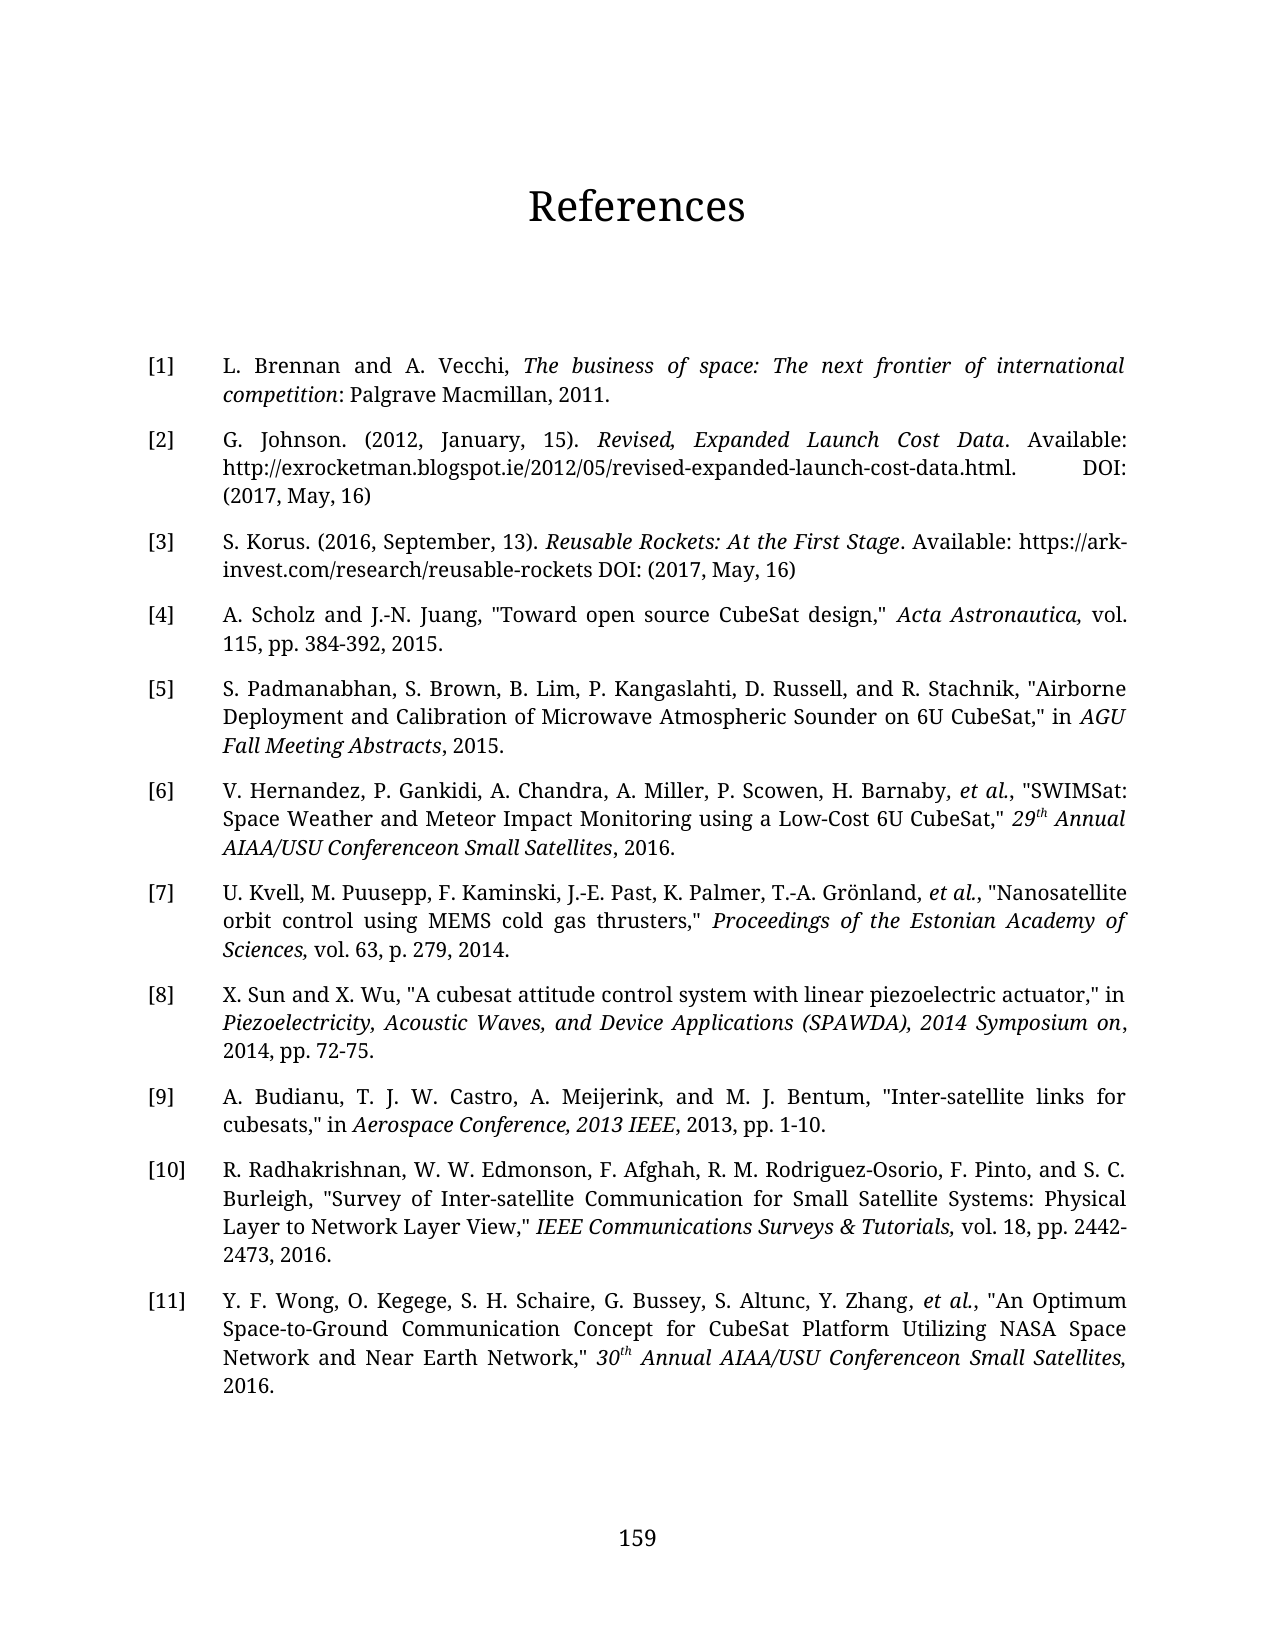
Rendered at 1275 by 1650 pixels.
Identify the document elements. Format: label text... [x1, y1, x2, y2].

text [5] S. Padmanabhan, S. Brown, B. Lim, P. Kangaslahti, D. Russell, and R. Stachnik, "Airborne Deployment and Calibration of Microwave Atmospheric Sounder on 6U CubeSat," in AGU Fall Meeting Abstracts, 2015. [148, 674, 1127, 759]
text [4] A. Scholz and J.-N. Juang, "Toward open source CubeSat design," Acta Astronautica, vol. 115, pp. 384-392, 2015. [148, 600, 1127, 657]
text [1] L. Brennan and A. Vecchi, The business of space: The next frontier of international competition: Palgrave Macmillan, 2011. [148, 351, 1127, 408]
text [9] A. Budianu, T. J. W. Castro, A. Meijerink, and M. J. Bentum, "Inter-satellite links for cubesats," in Aerospace Conference, 2013 IEEE, 2013, pp. 1-10. [148, 1082, 1127, 1139]
text [6] V. Hernandez, P. Gankidi, A. Chandra, A. Miller, P. Scowen, H. Barnaby, et al., "SWIMSat: Space Weather and Meteor Impact Monitoring using a Low-Cost 6U CubeSat," 29th Annual AIAA/USU Conferenceon Small Satellites, 2016. [148, 776, 1127, 861]
text [8] X. Sun and X. Wu, "A cubesat attitude control system with linear piezoelectric actuator," in Piezoelectricity, Acoustic Waves, and Device Applications (SPAWDA), 2014 Symposium on, 2014, pp. 72-75. [148, 980, 1127, 1065]
text [2] G. Johnson. (2012, January, 15). Revised, Expanded Launch Cost Data. Available: http://exrocketman.blogspot.ie/2012/05/revised-expanded-launch-cost-data.html. DOI: (2017, May, 16) [148, 425, 1127, 510]
title References [148, 177, 1127, 234]
text [10] R. Radhakrishnan, W. W. Edmonson, F. Afghah, R. M. Rodriguez-Osorio, F. Pinto, and S. C. Burleigh, "Survey of Inter-satellite Communication for Small Satellite Systems: Physical Layer to Network Layer View," IEEE Communications Surveys & Tutorials, vol. 18, pp. 2442-2473, 2016. [148, 1155, 1127, 1269]
text [3] S. Korus. (2016, September, 13). Reusable Rockets: At the First Stage. Available: https://ark-invest.com/research/reusable-rockets DOI: (2017, May, 16) [148, 527, 1127, 584]
text [11] Y. F. Wong, O. Kegege, S. H. Schaire, G. Bussey, S. Altunc, Y. Zhang, et al., "An Optimum Space-to-Ground Communication Concept for CubeSat Platform Utilizing NASA Space Network and Near Earth Network," 30th Annual AIAA/USU Conferenceon Small Satellites, 2016. [148, 1286, 1127, 1399]
text [7] U. Kvell, M. Puusepp, F. Kaminski, J.-E. Past, K. Palmer, T.-A. Grönland, et al., "Nanosatellite orbit control using MEMS cold gas thrusters," Proceedings of the Estonian Academy of Sciences, vol. 63, p. 279, 2014. [148, 878, 1127, 963]
